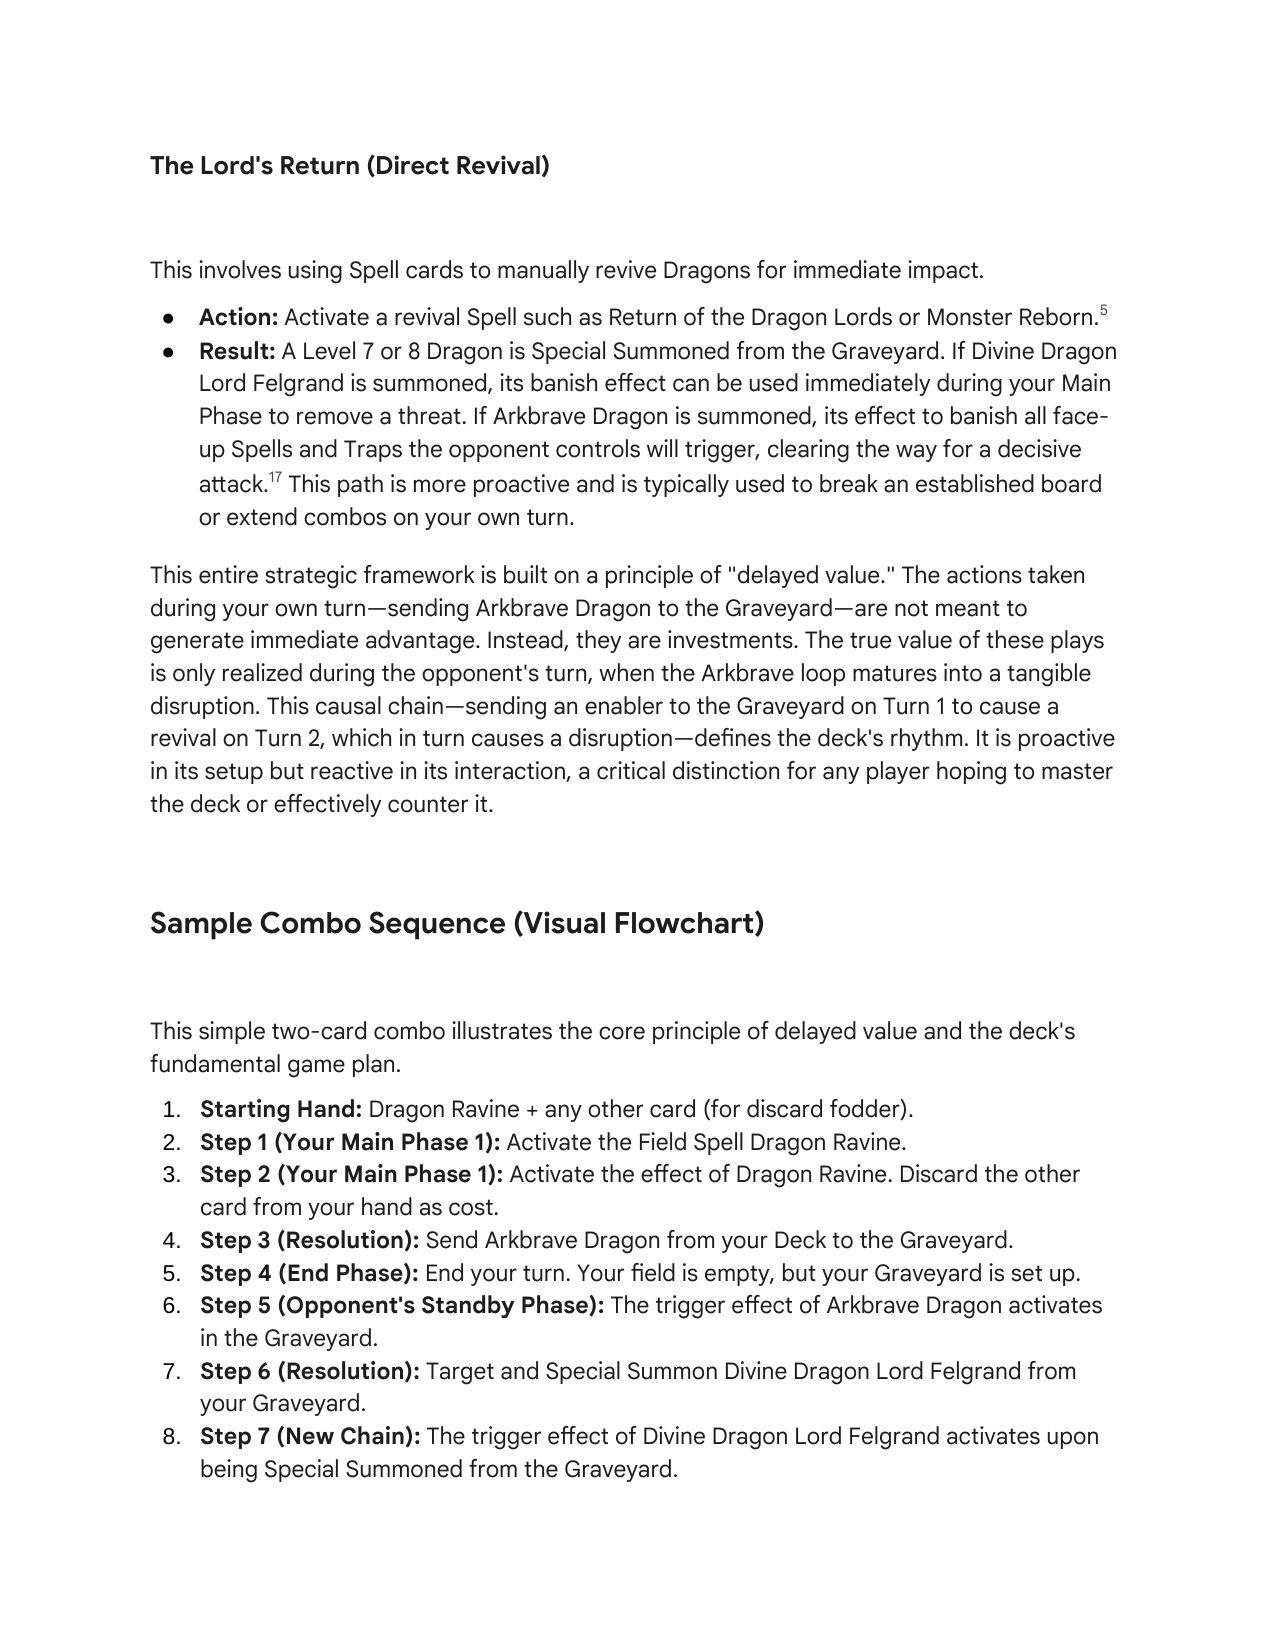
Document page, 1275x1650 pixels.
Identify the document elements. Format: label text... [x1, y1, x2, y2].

list Action: Activate a revival Spell such as Return of the Dragon Lords or Monster Reborn.5 [161, 301, 1125, 332]
list Step 5 (Opponent's Standby Phase): The trigger effect of Arkbrave Dragon activates in the Graveyard. [162, 1292, 1125, 1353]
list Result: A Level 7 or 8 Dragon is Special Summoned from the Graveyard. If Divine Dragon Lord Felgrand is summoned, its banish effect can be used immediately during your Main Phase to remove a threat. If Arkbrave Dragon is summoned, its effect to banish all face-up Spells and Traps the opponent controls will trigger, clearing the way for a decisive attack.17 This path is more proactive and is typically used to break an established board or extend combos on your own turn. [161, 337, 1125, 532]
list Step 6 (Resolution): Target and Special Summon Divine Dragon Lord Felgrand from your Graveyard. [162, 1357, 1125, 1418]
subtitle Sample Combo Sequence (Visual Flowchart) [150, 906, 1125, 942]
list Starting Hand: Dragon Ravine + any other card (for discard fodder). [162, 1095, 1125, 1124]
list Step 1 (Your Main Phase 1): Activate the Field Spell Dragon Ravine. [162, 1128, 1125, 1157]
list Step 7 (New Chain): The trigger effect of Divine Dragon Lord Felgrand activates upon being Special Summoned from the Graveyard. [162, 1422, 1125, 1484]
subtitle The Lord's Return (Direct Revival) [150, 150, 1125, 181]
list Step 3 (Resolution): Send Arkbrave Dragon from your Deck to the Graveyard. [162, 1226, 1125, 1255]
text This entire strategic framework is built on a principle of "delayed value." The actions taken during your own turn—sending Arkbrave Dragon to the Graveyard—are not meant to generate immediate advantage. Instead, they are investments. The true value of these plays is only realized during the opponent's turn, when the Arkbrave loop matures into a tangible disruption. This causal chain—sending an enabler to the Graveyard on Turn 1 to cause a revival on Turn 2, which in turn causes a disruption—defines the deck's rhythm. It is proactive in its setup but reactive in its interaction, a critical distinction for any player hoping to master the deck or effectively counter it. [150, 561, 1125, 819]
list Step 2 (Your Main Phase 1): Activate the effect of Dragon Ravine. Discard the other card from your hand as cost. [162, 1161, 1125, 1222]
text This involves using Spell cards to manually revive Dragons for immediate impact. [150, 256, 1125, 285]
text This simple two-card combo illustrates the core principle of delayed value and the deck's fundamental game plan. [150, 1017, 1125, 1079]
list Step 4 (End Phase): End your turn. Your field is empty, but your Graveyard is set up. [162, 1259, 1125, 1288]
